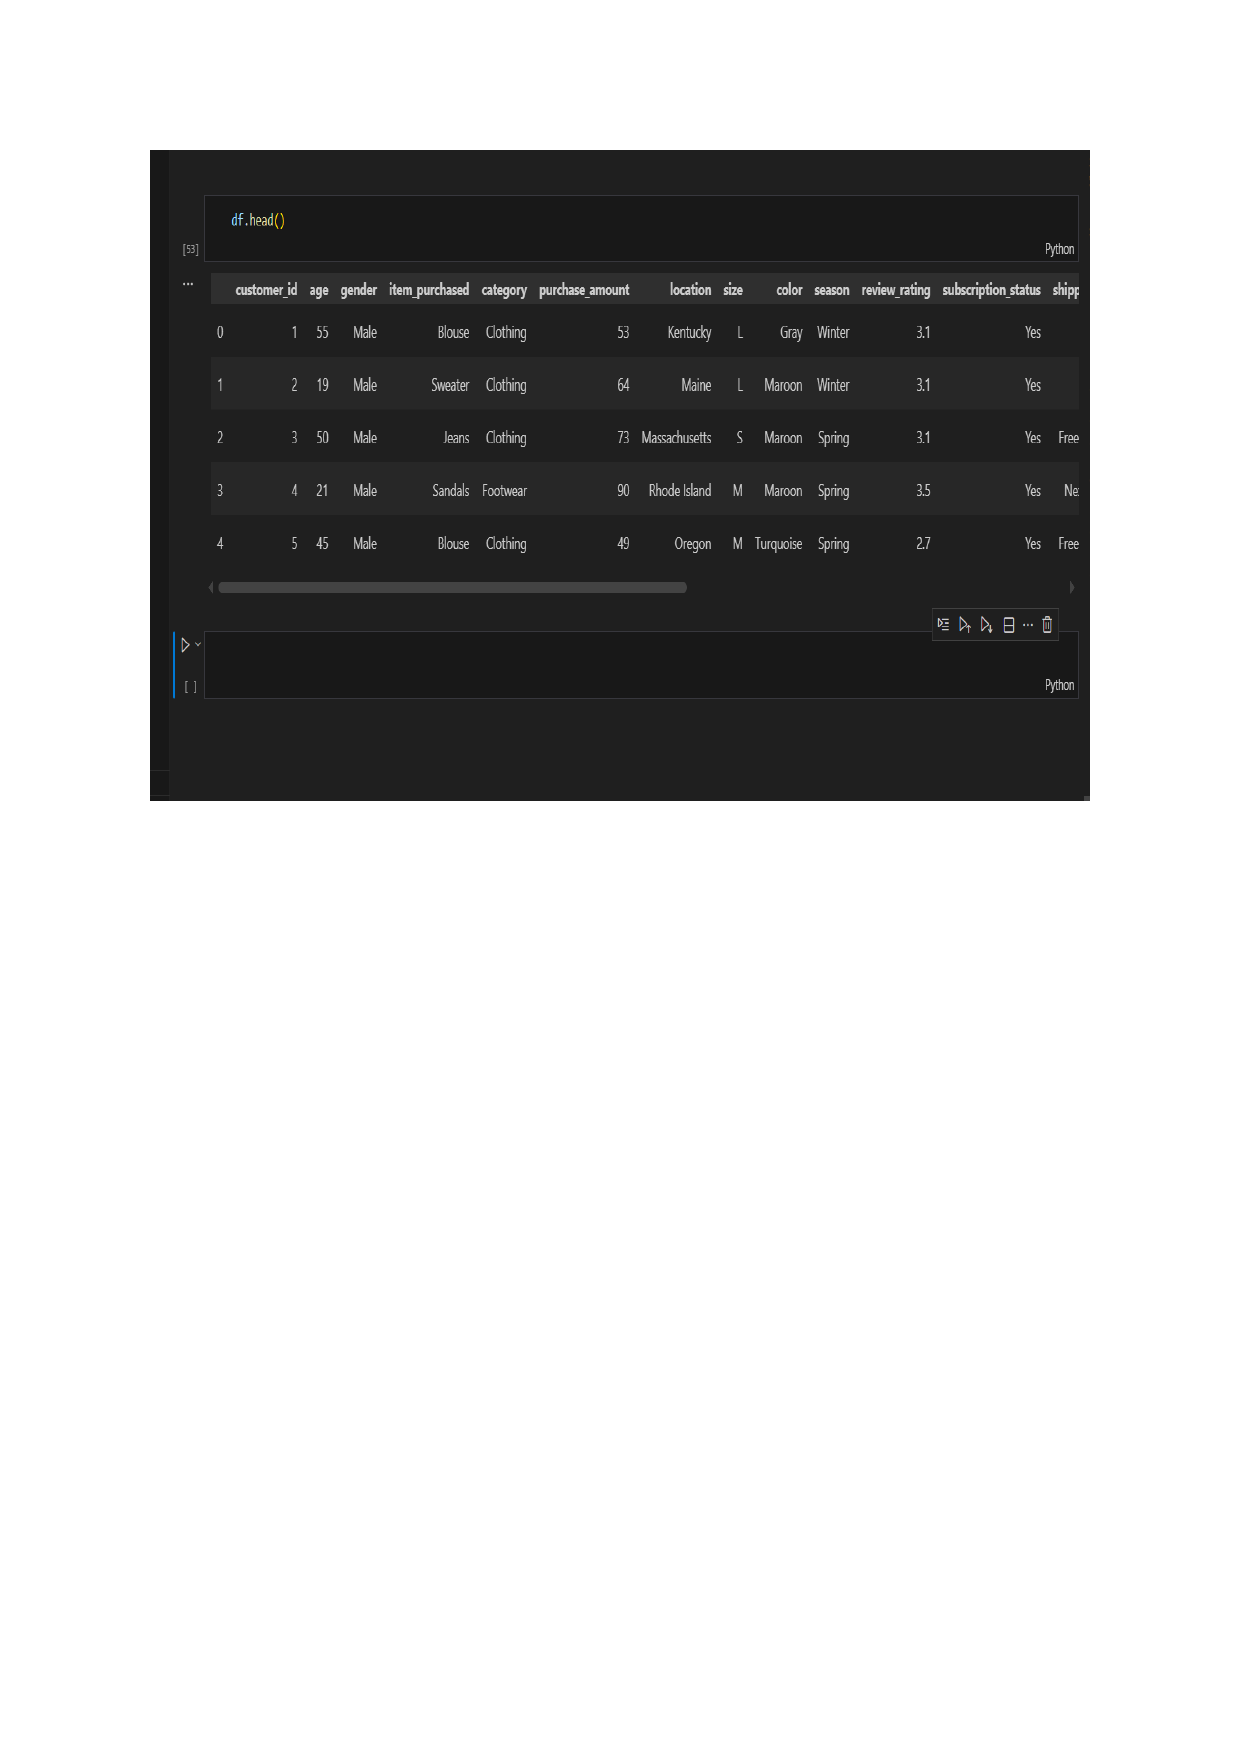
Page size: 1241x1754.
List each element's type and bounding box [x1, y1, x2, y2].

picture [150, 150, 1090, 801]
